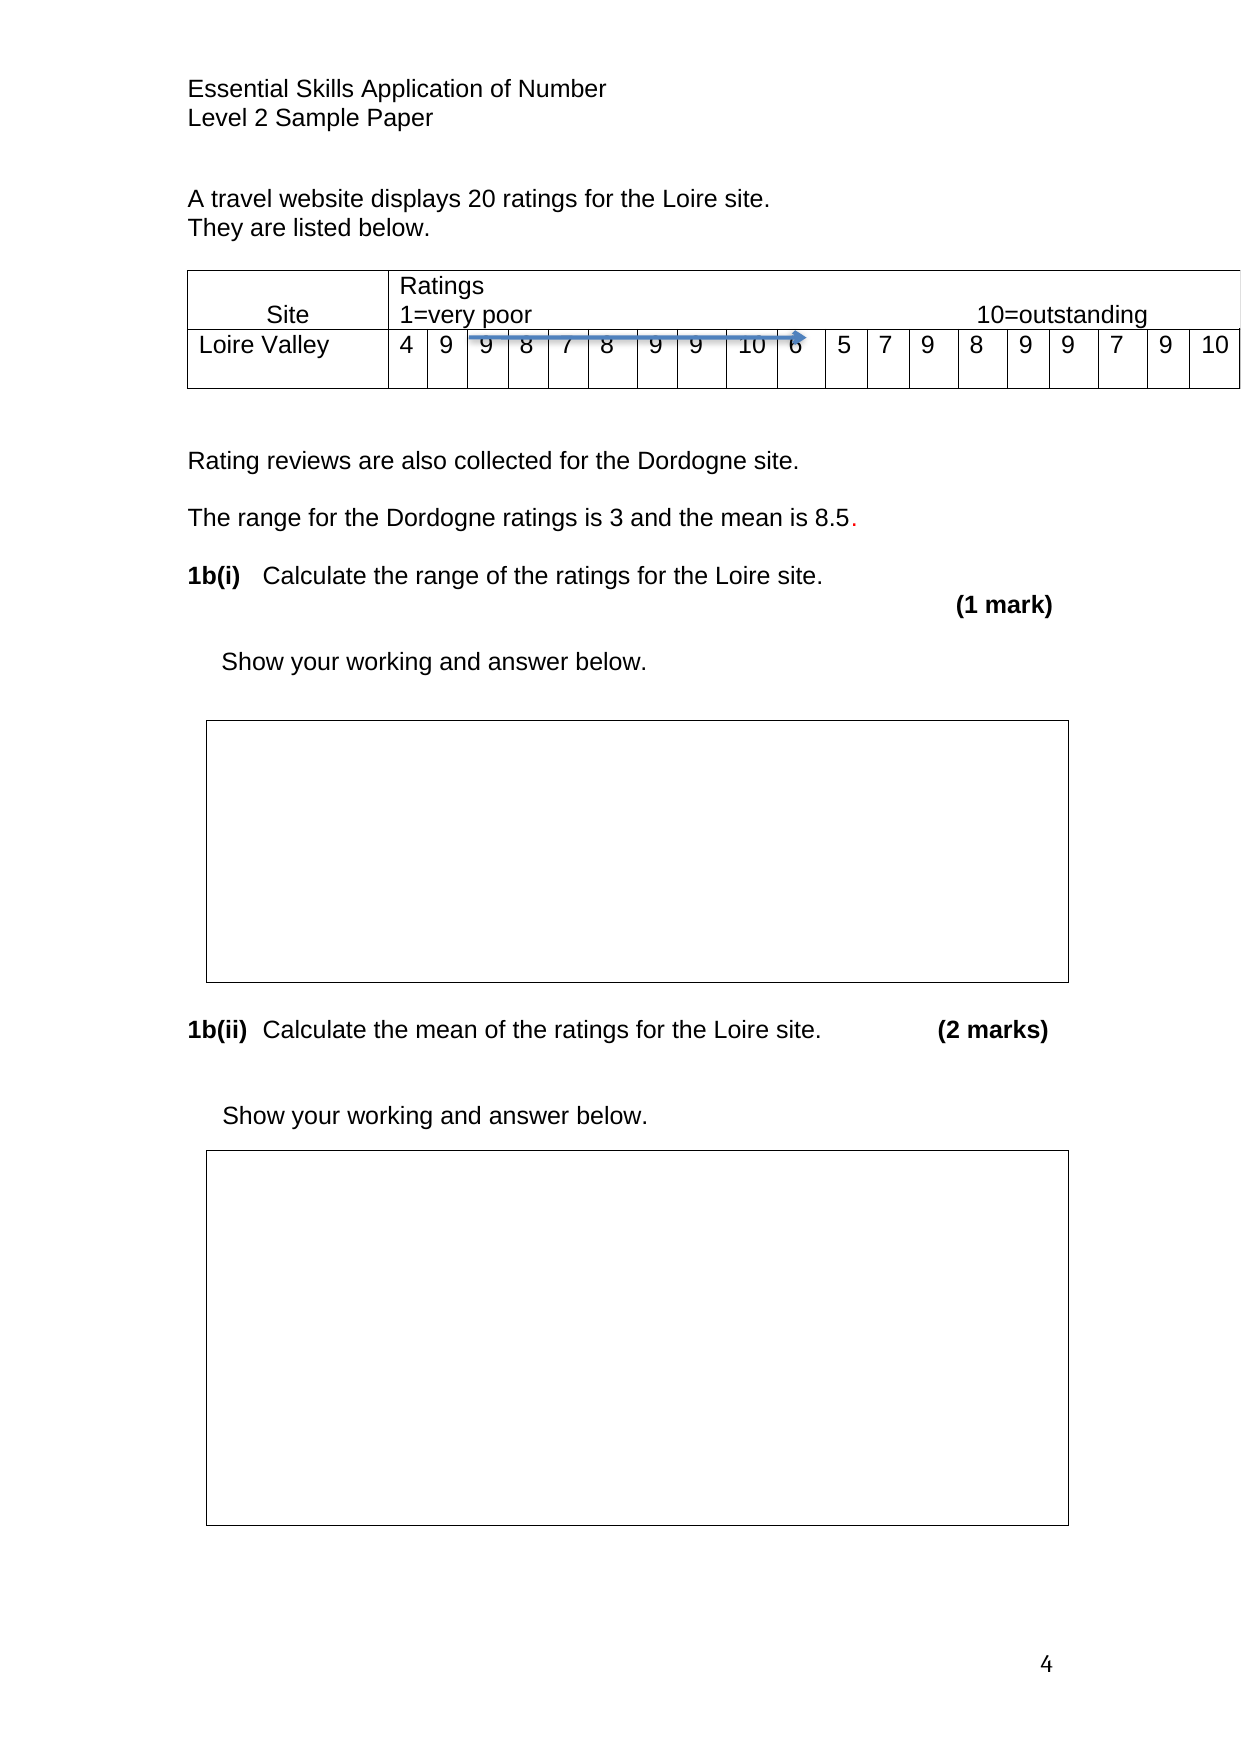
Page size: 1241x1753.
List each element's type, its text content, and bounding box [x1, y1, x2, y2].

text The range for the Dordogne ratings is 3 and the mean is 8.5. [187, 503, 1053, 532]
table_cell 9 [1050, 330, 1098, 387]
table_cell Loire Valley [188, 330, 388, 387]
text Show your working and answer below. [187, 1101, 1053, 1130]
table_cell 8 [959, 330, 1007, 387]
table_cell 9 [428, 330, 467, 387]
text (1 mark) [187, 590, 1053, 618]
table_cell 5 [826, 330, 867, 387]
table_cell 8 [589, 347, 637, 387]
table_cell 6 [778, 330, 825, 387]
text 1b(i) Calculate the range of the ratings for the Loire site. [187, 561, 1053, 590]
table_cell 7 [868, 330, 909, 387]
text Show your working and answer below. [187, 647, 1053, 676]
text Rating reviews are also collected for the Dordogne site. [187, 446, 1053, 475]
table_cell 9 [468, 345, 508, 387]
list A travel website displays 20 ratings for the Loire site. [187, 184, 1053, 213]
table_cell 4 [389, 330, 427, 387]
list They are listed below. [187, 213, 1053, 242]
table_cell 9 [1148, 330, 1189, 387]
table_cell 9 [910, 330, 958, 387]
table_cell 8 [509, 347, 548, 387]
text 1b(ii) Calculate the mean of the ratings for the Loire site. (2 marks) [187, 1015, 1053, 1043]
table_cell 10 [1190, 330, 1239, 387]
table_header Site [188, 271, 388, 329]
table_cell 9 [1008, 330, 1049, 387]
table_cell 9 [638, 347, 677, 387]
table_cell 7 [1099, 330, 1147, 387]
table_header Ratings 1=very poor 10=outstanding [389, 271, 1240, 329]
table_cell 10 [727, 347, 777, 387]
table_cell 9 [678, 347, 726, 387]
table_cell 7 [549, 347, 588, 387]
